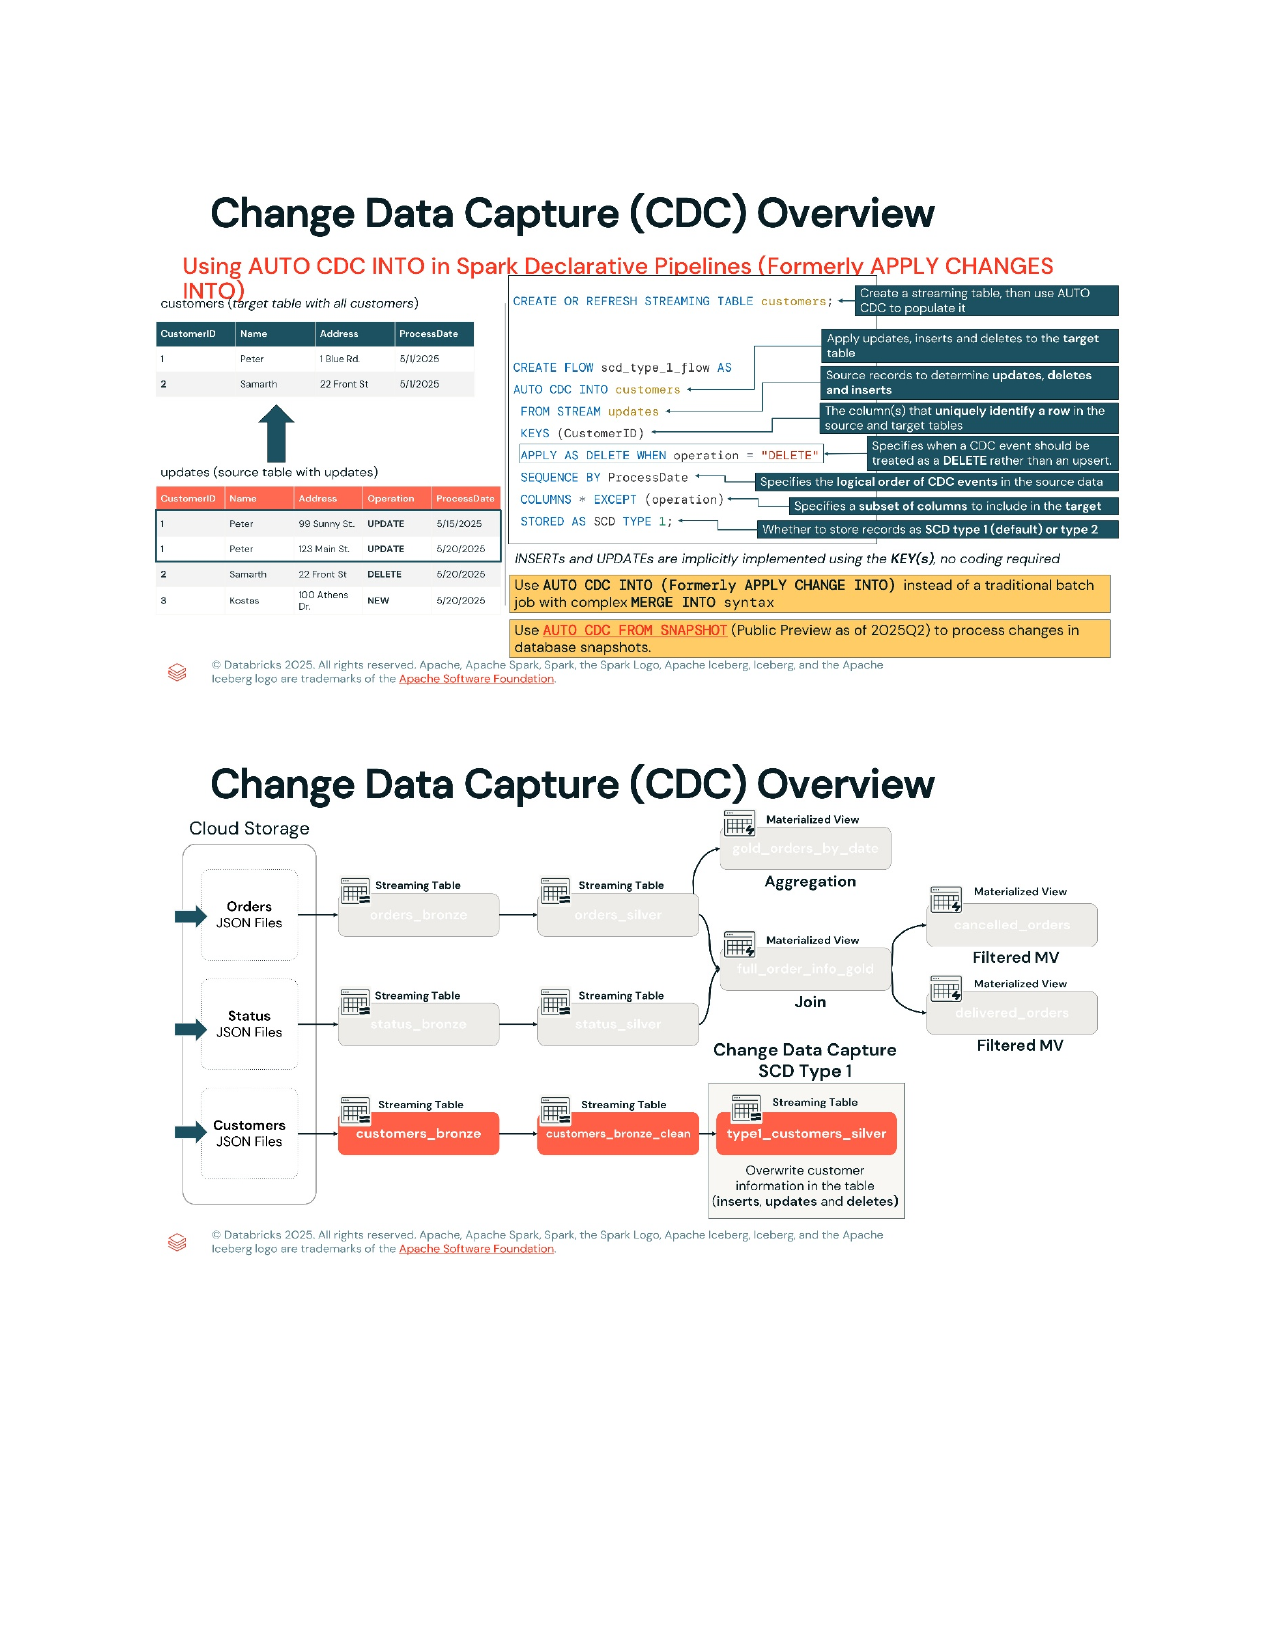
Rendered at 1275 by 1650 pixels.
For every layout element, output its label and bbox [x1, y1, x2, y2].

picture [150, 150, 1125, 699]
picture [150, 720, 1125, 1269]
